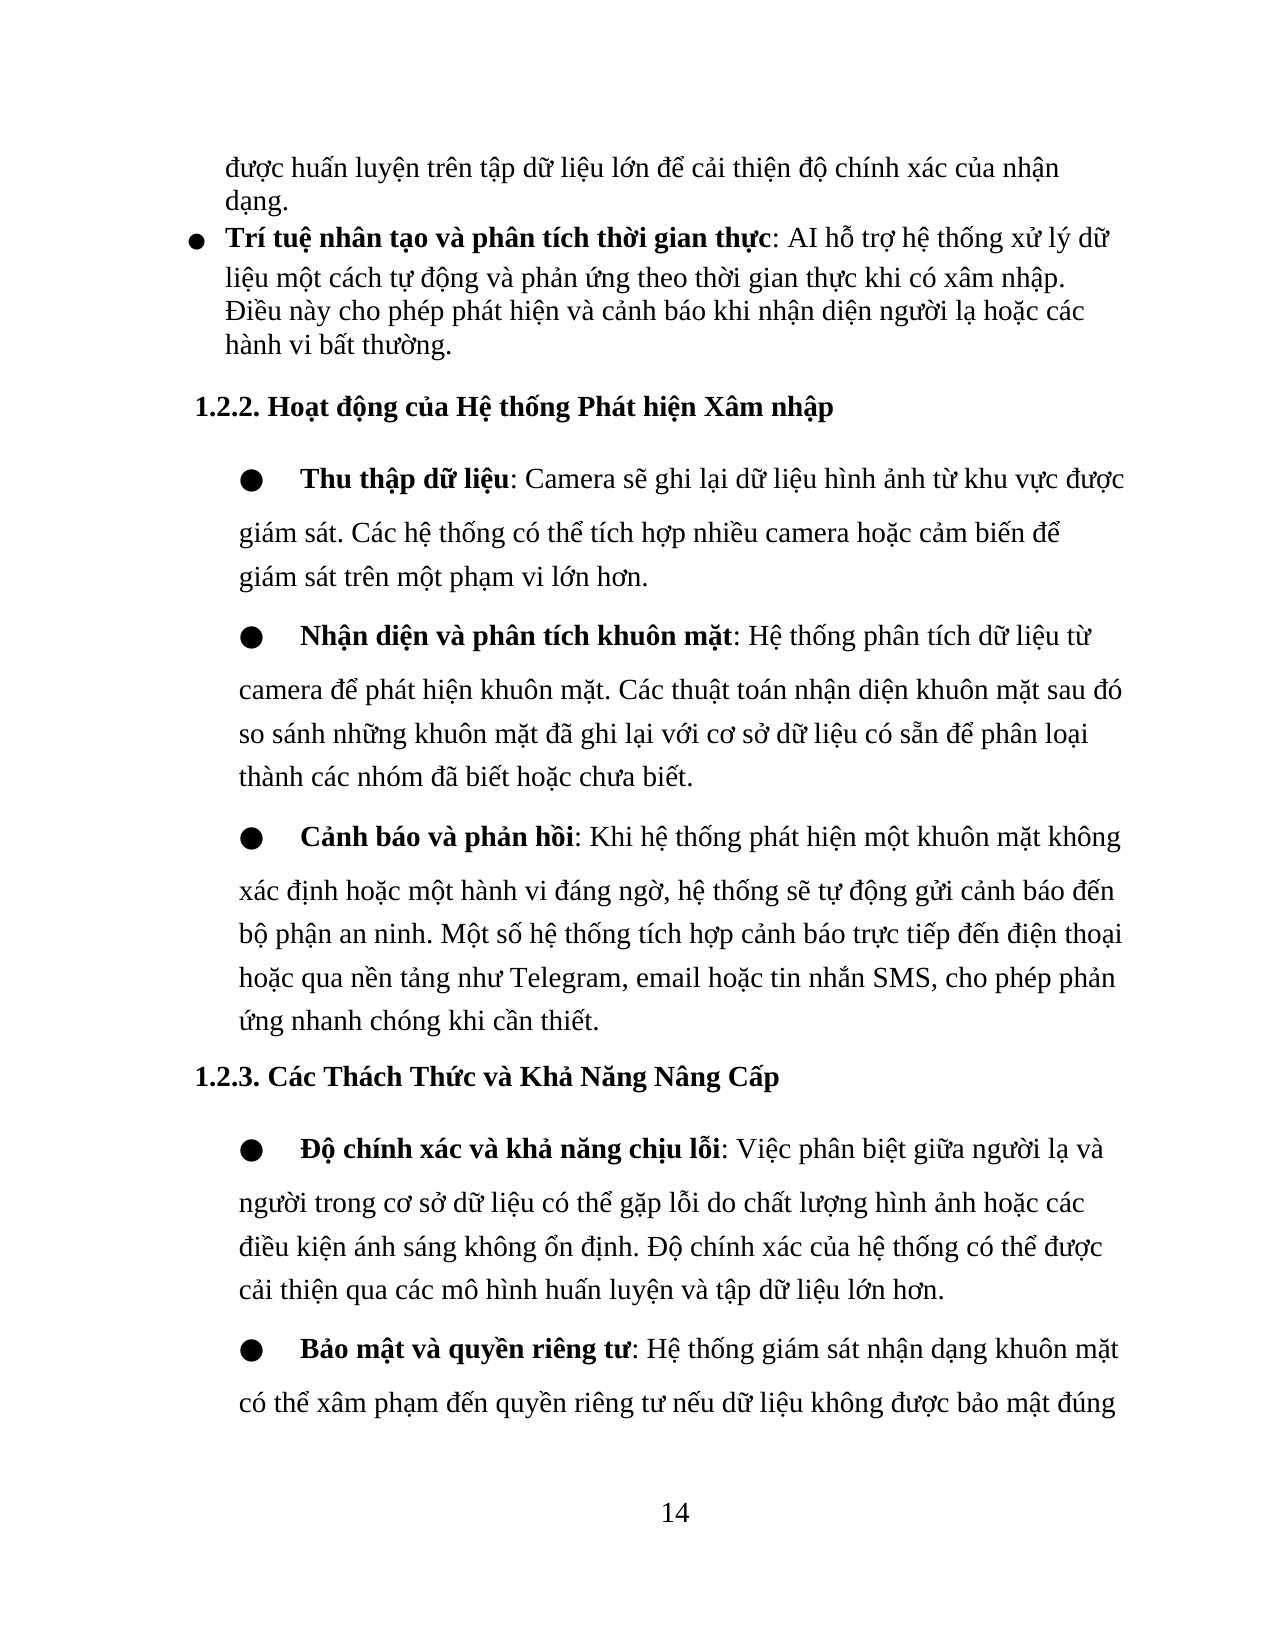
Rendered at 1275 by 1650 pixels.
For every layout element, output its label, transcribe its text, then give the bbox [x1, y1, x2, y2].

list Trí tuệ nhân tạo và phân tích thời gian thực: AI hỗ trợ hệ thống xử lý dữ liệu một cách tự động và phản ứng theo thời gian thực khi có xâm nhập. Điều này cho phép phát hiện và cảnh báo khi nhận diện người lạ hoặc các hành vi bất thường. [187, 217, 1125, 360]
list Độ chính xác và khả năng chịu lỗi: Việc phân biệt giữa người lạ và người trong cơ sở dữ liệu có thể gặp lỗi do chất lượng hình ảnh hoặc các điều kiện ánh sáng không ổn định. Độ chính xác của hệ thống có thể được cải thiện qua các mô hình huấn luyện và tập dữ liệu lớn hơn. [239, 1115, 1125, 1306]
subtitle 1.2.3. Các Thách Thức và Khả Năng Nâng Cấp [150, 1059, 1125, 1093]
list Nhận diện và phân tích khuôn mặt: Hệ thống phân tích dữ liệu từ camera để phát hiện khuôn mặt. Các thuật toán nhận diện khuôn mặt sau đó so sánh những khuôn mặt đã ghi lại với cơ sở dữ liệu có sẵn để phân loại thành các nhóm đã biết hoặc chưa biết. [239, 602, 1125, 793]
list Cảnh báo và phản hồi: Khi hệ thống phát hiện một khuôn mặt không xác định hoặc một hành vi đáng ngờ, hệ thống sẽ tự động gửi cảnh báo đến bộ phận an ninh. Một số hệ thống tích hợp cảnh báo trực tiếp đến điện thoại hoặc qua nền tảng như Telegram, email hoặc tin nhắn SMS, cho phép phản ứng nhanh chóng khi cần thiết. [239, 803, 1125, 1037]
subtitle 1.2.2. Hoạt động của Hệ thống Phát hiện Xâm nhập [150, 389, 1125, 423]
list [187, 150, 1125, 217]
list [239, 1316, 1125, 1419]
list Thu thập dữ liệu: Camera sẽ ghi lại dữ liệu hình ảnh từ khu vực được giám sát. Các hệ thống có thể tích hợp nhiều camera hoặc cảm biến để giám sát trên một phạm vi lớn hơn. [239, 446, 1125, 592]
